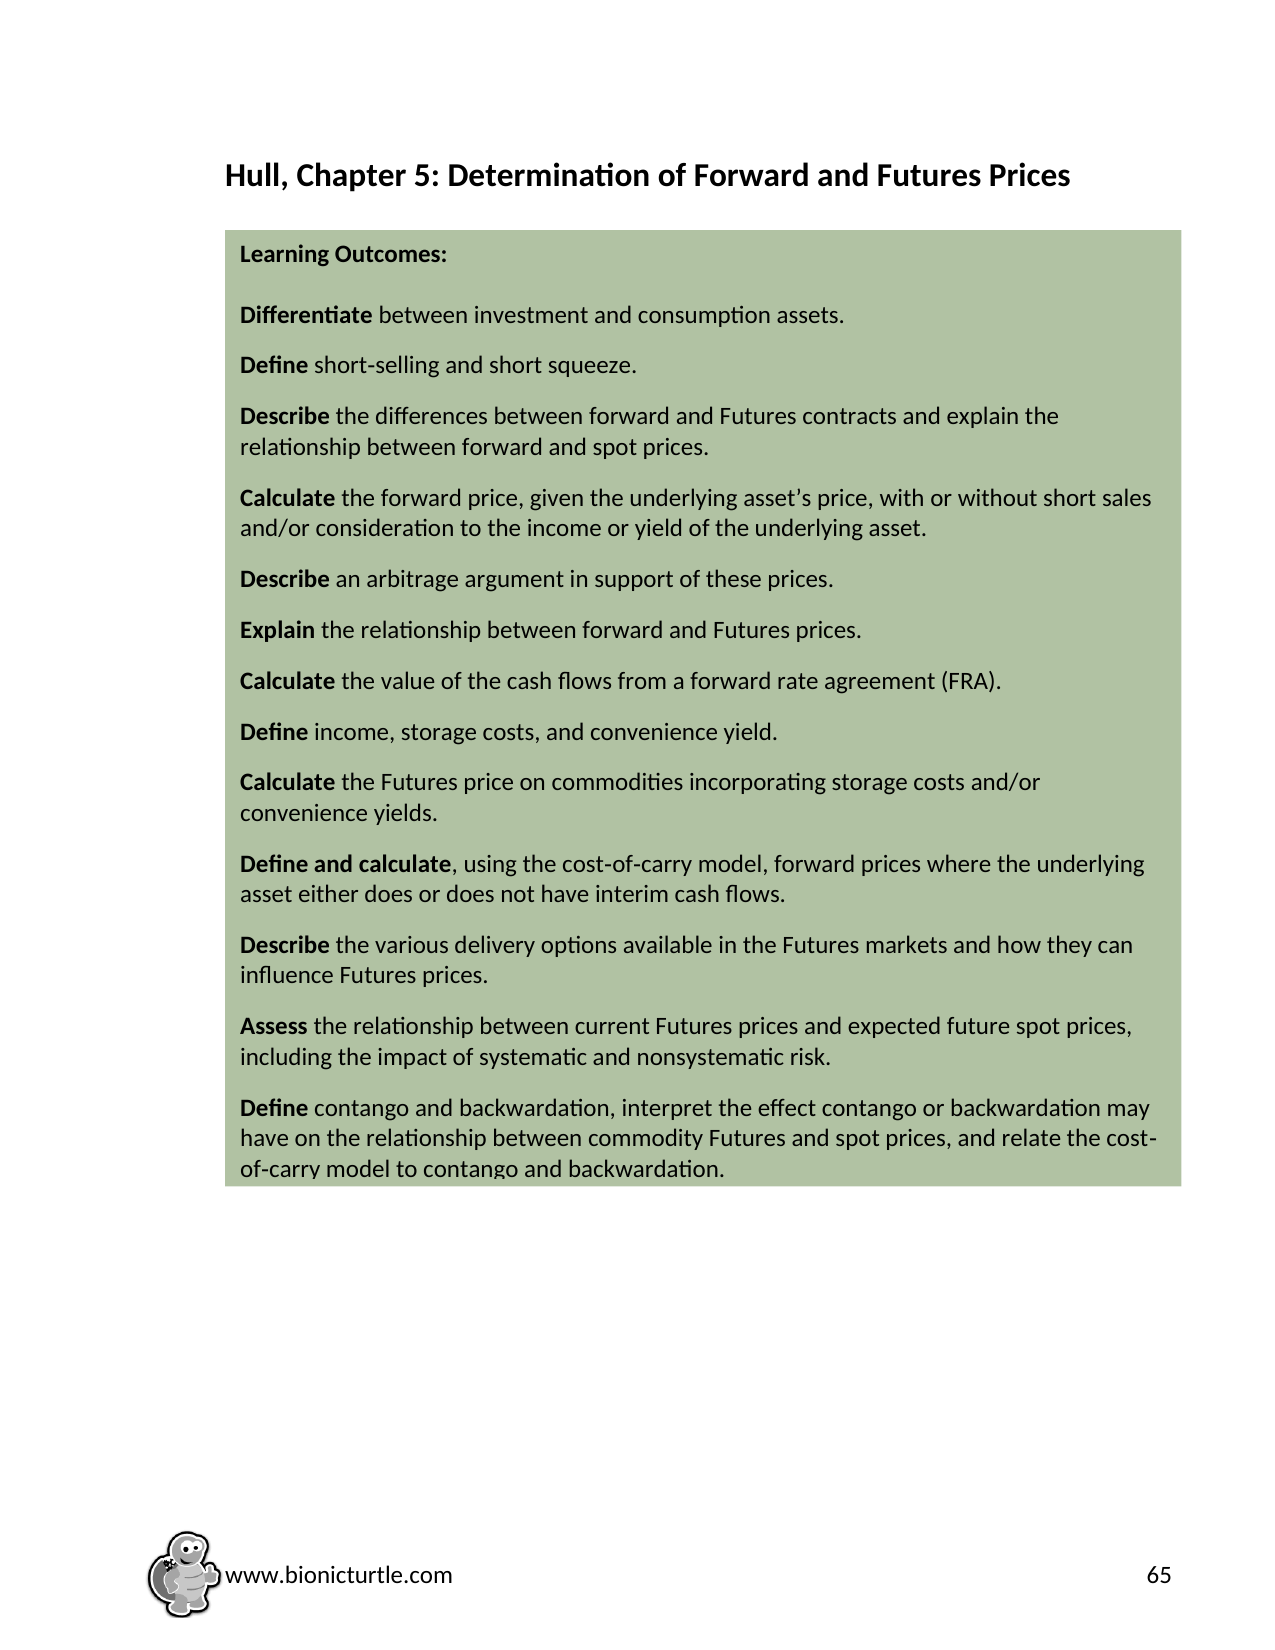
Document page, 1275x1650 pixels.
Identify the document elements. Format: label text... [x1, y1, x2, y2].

subtitle Hull, Chapter 5: Determination of Forward and Futures Prices [225, 153, 1172, 194]
